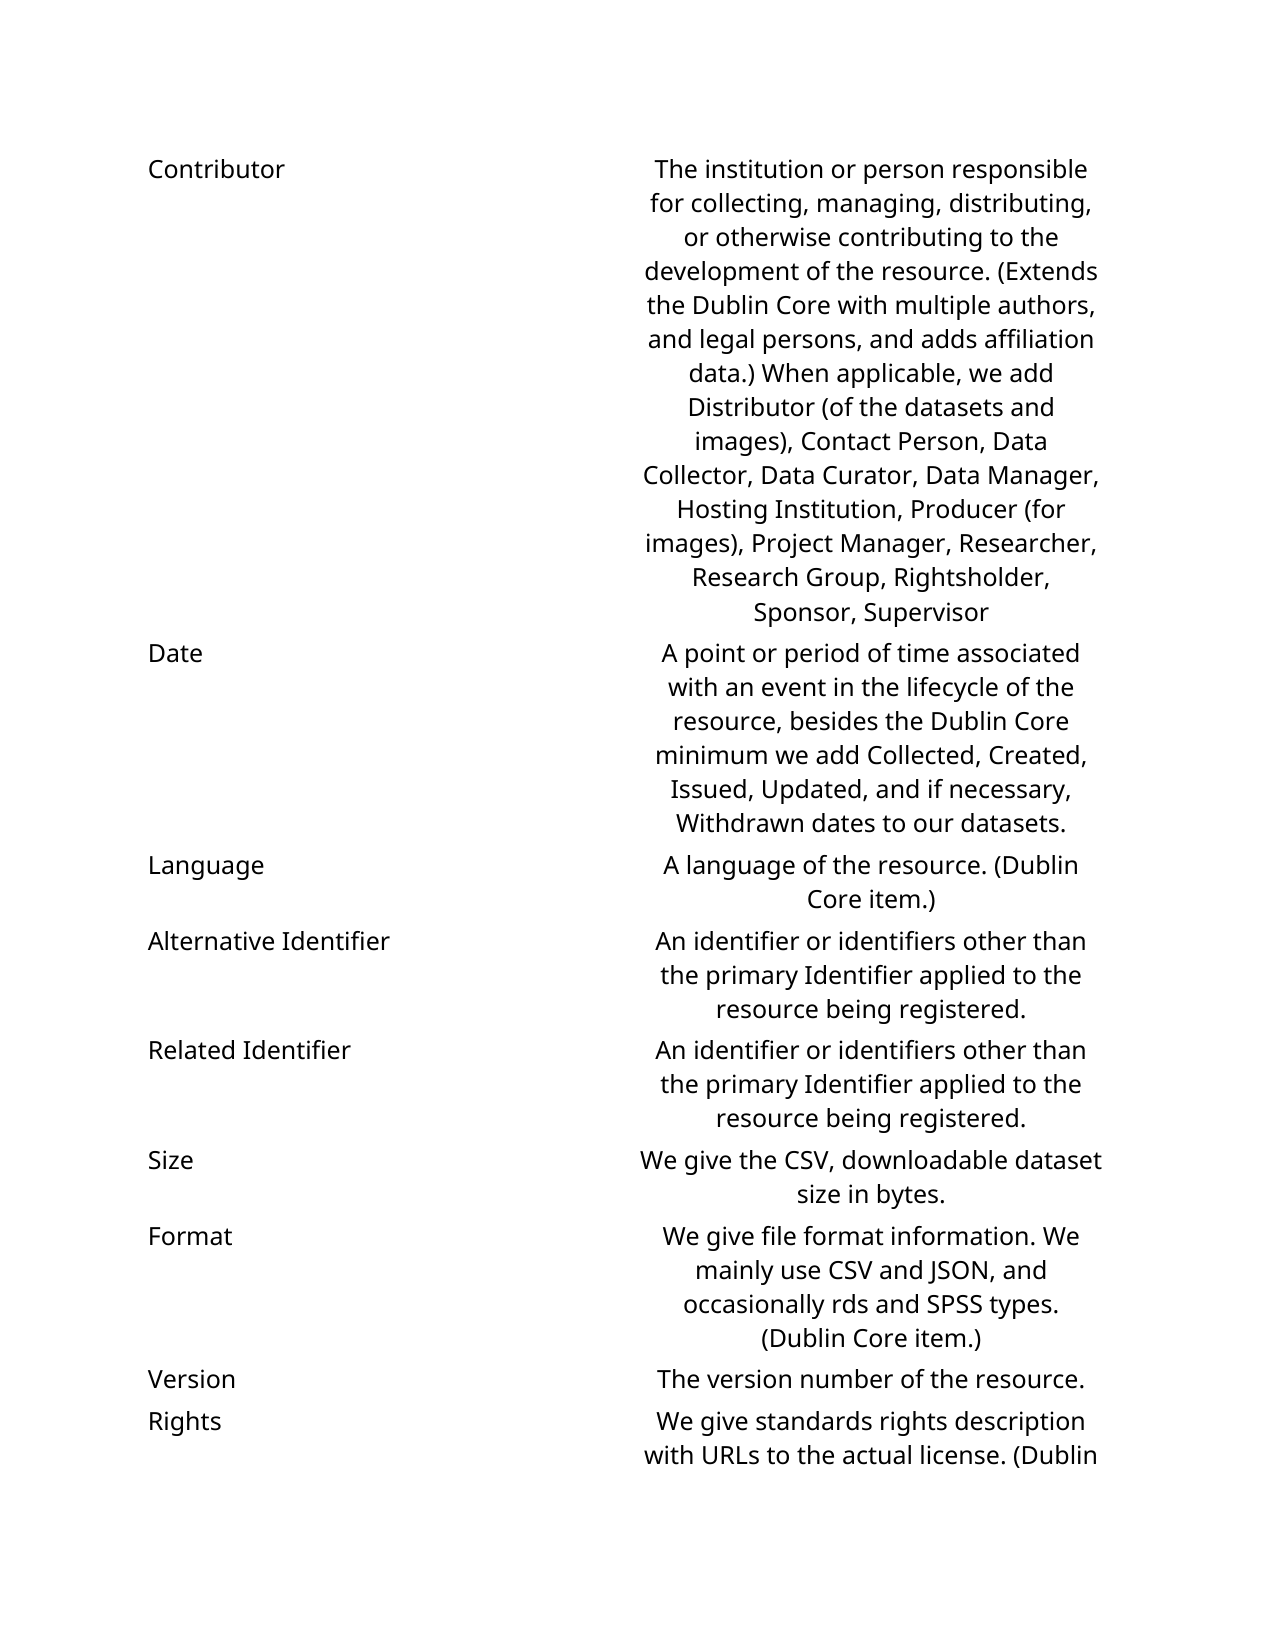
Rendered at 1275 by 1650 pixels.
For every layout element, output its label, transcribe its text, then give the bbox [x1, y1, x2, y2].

table_cell The version number of the resource. [626, 1358, 1116, 1400]
table_cell Related Identifier [136, 1029, 626, 1139]
table_cell An identifier or identifiers other than the primary Identifier applied to the resource being registered. [626, 920, 1116, 1029]
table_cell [626, 1400, 1116, 1472]
table_cell Format [136, 1215, 626, 1358]
table_cell A point or period of time associated with an event in the lifecycle of the resource, besides the Dublin Core minimum we add Collected, Created, Issued, Updated, and if necessary, Withdrawn dates to our datasets. [626, 632, 1116, 844]
table_cell Version [136, 1358, 626, 1400]
table_cell Contributor [136, 148, 626, 632]
table_cell An identifier or identifiers other than the primary Identifier applied to the resource being registered. [626, 1029, 1116, 1139]
table_cell The institution or person responsible for collecting, managing, distributing, or otherwise contributing to the development of the resource. (Extends the Dublin Core with multiple authors, and legal persons, and adds affiliation data.) When applicable, we add Distributor (of the datasets and images), Contact Person, Data Collector, Data Curator, Data Manager, Hosting Institution, Producer (for images), Project Manager, Researcher, Research Group, Rightsholder, Sponsor, Supervisor [626, 148, 1116, 632]
table_cell A language of the resource. (Dublin Core item.) [626, 844, 1116, 919]
table_cell Alternative Identifier [136, 920, 626, 1029]
table_cell Rights [136, 1400, 626, 1472]
table_cell Language [136, 844, 626, 919]
table_cell We give the CSV, downloadable dataset size in bytes. [626, 1139, 1116, 1214]
table_cell Size [136, 1139, 626, 1214]
table_cell Date [136, 632, 626, 844]
table_cell We give file format information. We mainly use CSV and JSON, and occasionally rds and SPSS types. (Dublin Core item.) [626, 1215, 1116, 1358]
